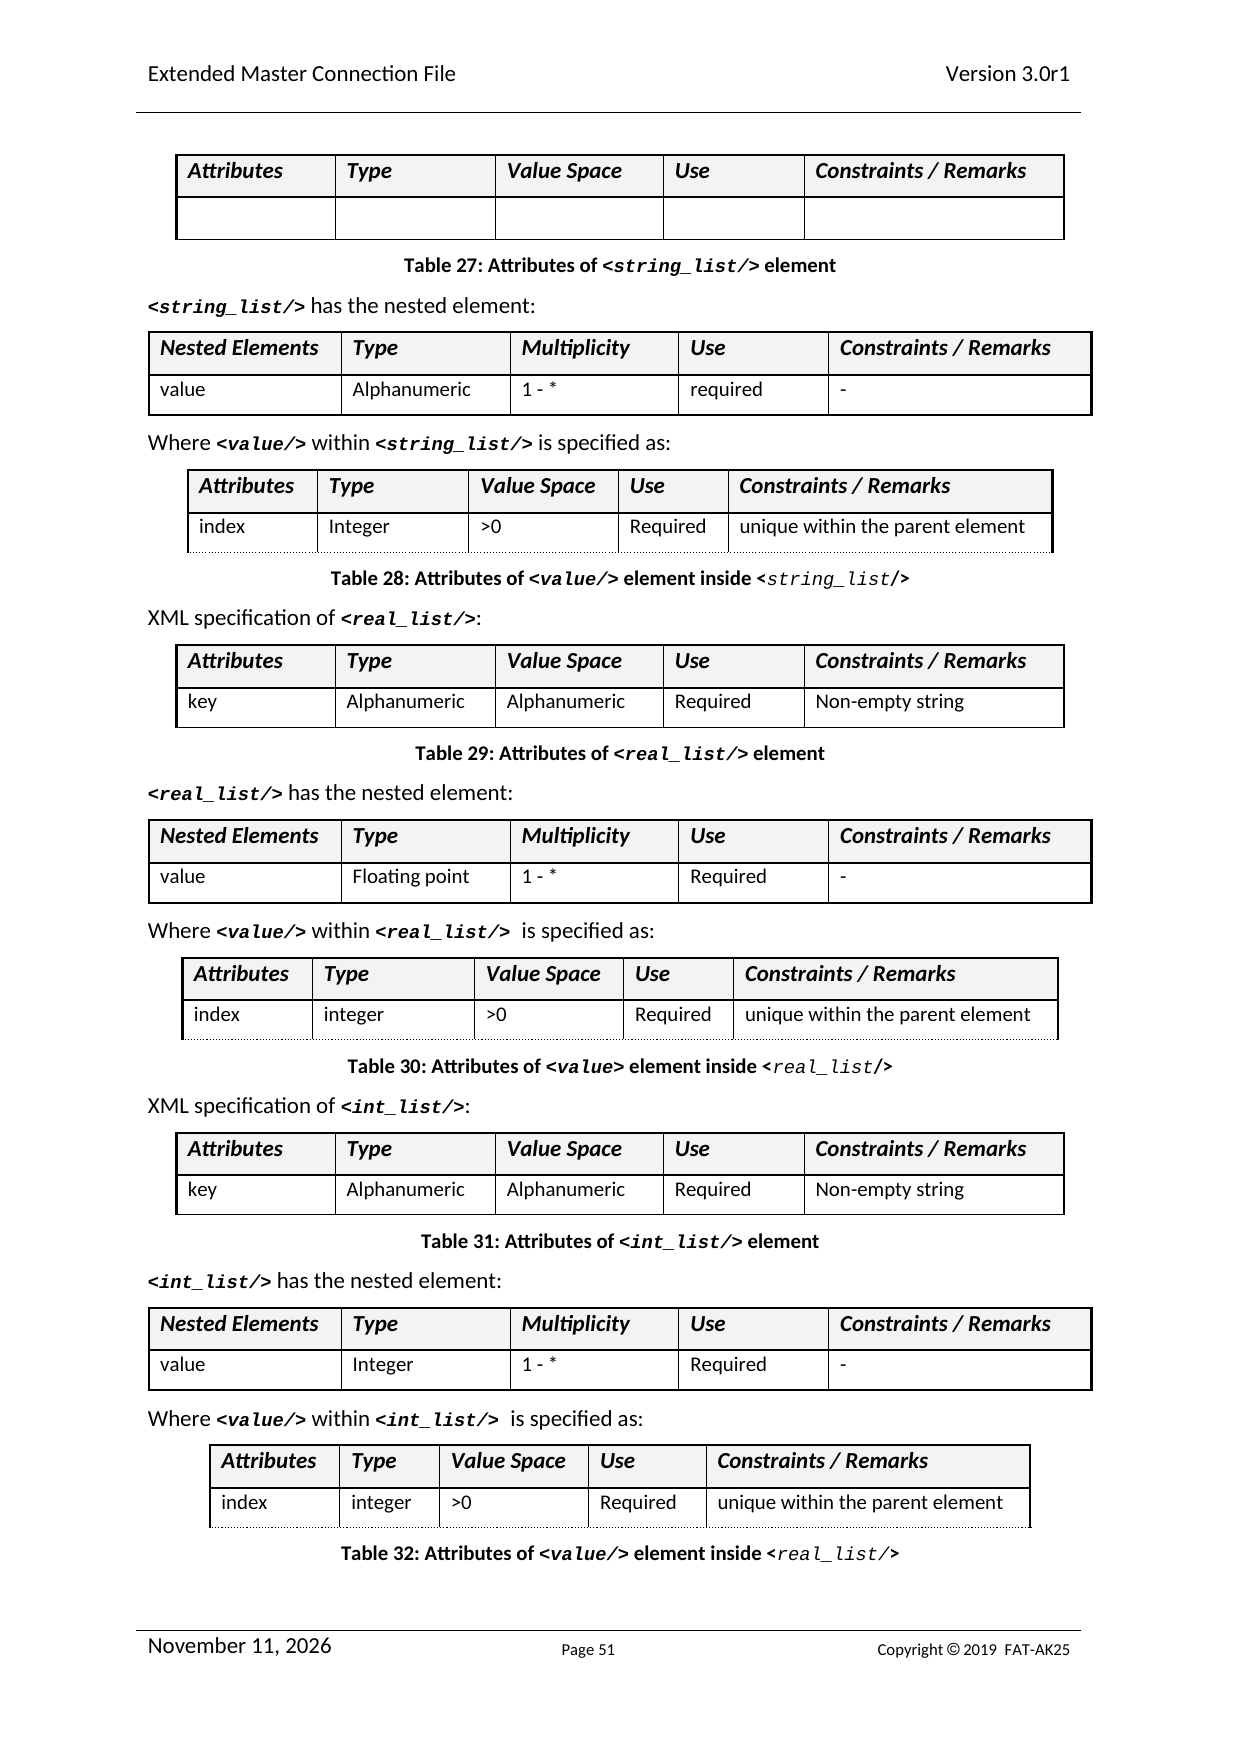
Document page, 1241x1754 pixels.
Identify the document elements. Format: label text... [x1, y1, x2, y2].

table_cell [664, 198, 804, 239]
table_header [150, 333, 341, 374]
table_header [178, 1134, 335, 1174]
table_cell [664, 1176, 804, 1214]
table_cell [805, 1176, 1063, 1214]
text Table 28: Attributes of <int_list/> element [148, 1228, 1092, 1254]
text Table 27: Attributes of <value> element inside <real_list/> [148, 1053, 1092, 1079]
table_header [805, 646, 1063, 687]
text Table 24: Attributes of <string_list/> element [148, 252, 1092, 278]
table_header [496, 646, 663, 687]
text Table 25: Attributes of <value/> element inside <string_list/> [148, 565, 1092, 591]
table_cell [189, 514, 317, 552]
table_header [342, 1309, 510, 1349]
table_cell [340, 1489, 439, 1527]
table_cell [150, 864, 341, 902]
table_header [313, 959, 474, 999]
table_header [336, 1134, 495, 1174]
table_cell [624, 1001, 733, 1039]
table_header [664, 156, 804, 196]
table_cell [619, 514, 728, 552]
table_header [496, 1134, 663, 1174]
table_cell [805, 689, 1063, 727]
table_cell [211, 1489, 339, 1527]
text XML specification of <int_list/>: [148, 1091, 1092, 1119]
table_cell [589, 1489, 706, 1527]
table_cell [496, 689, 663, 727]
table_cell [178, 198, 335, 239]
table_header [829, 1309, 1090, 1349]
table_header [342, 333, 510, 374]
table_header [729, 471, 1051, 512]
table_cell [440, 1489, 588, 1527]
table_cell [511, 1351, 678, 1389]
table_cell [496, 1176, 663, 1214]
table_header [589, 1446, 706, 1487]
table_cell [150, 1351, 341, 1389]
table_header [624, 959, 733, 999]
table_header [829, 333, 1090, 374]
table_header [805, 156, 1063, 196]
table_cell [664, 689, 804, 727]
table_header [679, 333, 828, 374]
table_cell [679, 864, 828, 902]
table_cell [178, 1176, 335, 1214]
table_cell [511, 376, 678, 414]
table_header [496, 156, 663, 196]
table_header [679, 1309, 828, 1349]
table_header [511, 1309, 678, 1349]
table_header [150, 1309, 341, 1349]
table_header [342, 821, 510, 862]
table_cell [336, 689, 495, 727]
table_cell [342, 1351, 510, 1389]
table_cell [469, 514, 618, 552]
text Where <value/> within <real_list/> is specified as: [148, 916, 1092, 944]
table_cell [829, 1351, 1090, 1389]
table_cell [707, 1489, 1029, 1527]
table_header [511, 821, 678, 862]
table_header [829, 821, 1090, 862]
text <int_list/> has the nested element: [148, 1266, 1092, 1294]
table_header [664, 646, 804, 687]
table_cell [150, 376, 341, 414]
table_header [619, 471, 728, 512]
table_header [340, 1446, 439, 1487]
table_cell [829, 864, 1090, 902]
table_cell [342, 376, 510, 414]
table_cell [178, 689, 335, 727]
text Where <value/> within <int_list/> is specified as: [148, 1404, 1092, 1432]
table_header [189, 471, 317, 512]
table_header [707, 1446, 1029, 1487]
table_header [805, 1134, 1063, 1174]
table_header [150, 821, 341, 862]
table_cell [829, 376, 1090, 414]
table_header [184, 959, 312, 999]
text Where <value/> within <string_list/> is specified as: [148, 428, 1092, 456]
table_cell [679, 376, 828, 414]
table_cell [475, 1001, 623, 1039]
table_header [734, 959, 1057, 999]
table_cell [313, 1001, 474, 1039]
text XML specification of <real_list/>: [148, 603, 1092, 631]
text <real_list/> has the nested element: [148, 778, 1092, 806]
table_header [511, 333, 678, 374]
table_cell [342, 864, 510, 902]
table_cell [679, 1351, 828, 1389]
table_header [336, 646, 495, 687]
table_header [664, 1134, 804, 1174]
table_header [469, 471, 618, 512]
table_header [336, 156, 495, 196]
text Table 26: Attributes of <real_list/> element [148, 740, 1092, 766]
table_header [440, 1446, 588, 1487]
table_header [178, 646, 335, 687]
text <string_list/> has the nested element: [148, 291, 1092, 319]
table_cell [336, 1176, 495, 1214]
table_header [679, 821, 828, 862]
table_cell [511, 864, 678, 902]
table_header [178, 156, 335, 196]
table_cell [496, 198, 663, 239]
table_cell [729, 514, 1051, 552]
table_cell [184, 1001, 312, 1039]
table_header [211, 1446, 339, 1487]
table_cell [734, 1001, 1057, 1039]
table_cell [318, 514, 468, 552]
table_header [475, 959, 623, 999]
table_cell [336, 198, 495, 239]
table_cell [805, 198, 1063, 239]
text Table 29: Attributes of <value/> element inside <real_list/> [148, 1541, 1092, 1566]
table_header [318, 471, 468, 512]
